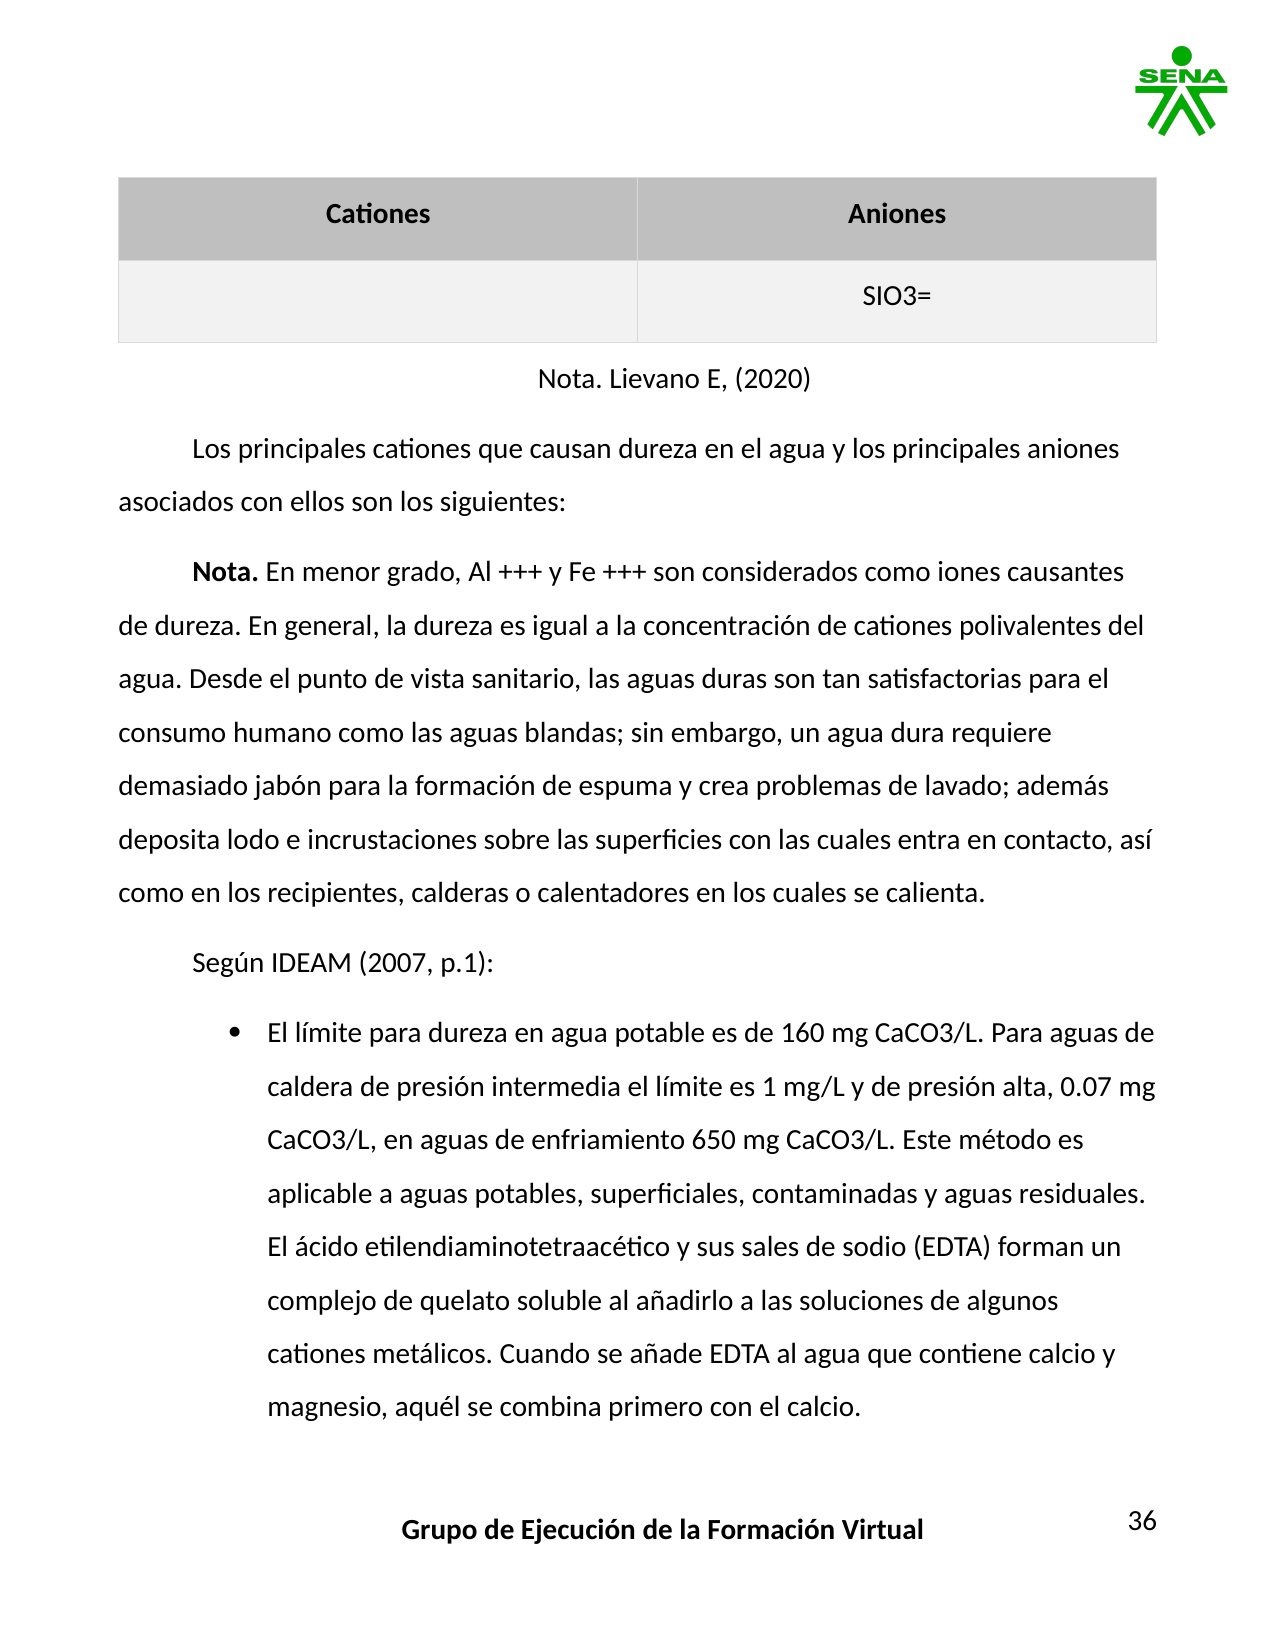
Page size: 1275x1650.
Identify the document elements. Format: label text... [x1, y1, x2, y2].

text Nota. En menor grado, Al +++ y Fe +++ son considerados como iones causantes de dureza. En general, la dureza es igual a la concentración de cationes polivalentes del agua. Desde el punto de vista sanitario, las aguas duras son tan satisfactorias para el consumo humano como las aguas blandas; sin embargo, un agua dura requiere demasiado jabón para la formación de espuma y crea problemas de lavado; además deposita lodo e incrustaciones sobre las superficies con las cuales entra en contacto, así como en los recipientes, calderas o calentadores en los cuales se calienta. [118, 553, 1157, 910]
table_header Cationes [119, 178, 637, 260]
picture [1135, 46, 1228, 136]
text Según IDEAM (2007, p.1): [118, 944, 1157, 980]
list El límite para dureza en agua potable es de 160 mg CaCO3/L. Para aguas de caldera de presión intermedia el límite es 1 mg/L y de presión alta, 0.07 mg CaCO3/L, en aguas de enfriamiento 650 mg CaCO3/L. Este método es aplicable a aguas potables, superficiales, contaminadas y aguas residuales. El ácido etilendiaminotetraacético y sus sales de sodio (EDTA) forman un complejo de quelato soluble al añadirlo a las soluciones de algunos cationes metálicos. Cuando se añade EDTA al agua que contiene calcio y magnesio, aquél se combina primero con el calcio. [229, 1014, 1157, 1424]
text Los principales cationes que causan dureza en el agua y los principales aniones asociados con ellos son los siguientes: [118, 430, 1157, 519]
table_cell [119, 261, 637, 342]
text Nota. Lievano E, (2020) [118, 360, 1157, 396]
table_header Aniones [638, 178, 1156, 260]
table_cell SIO3= [638, 261, 1156, 342]
